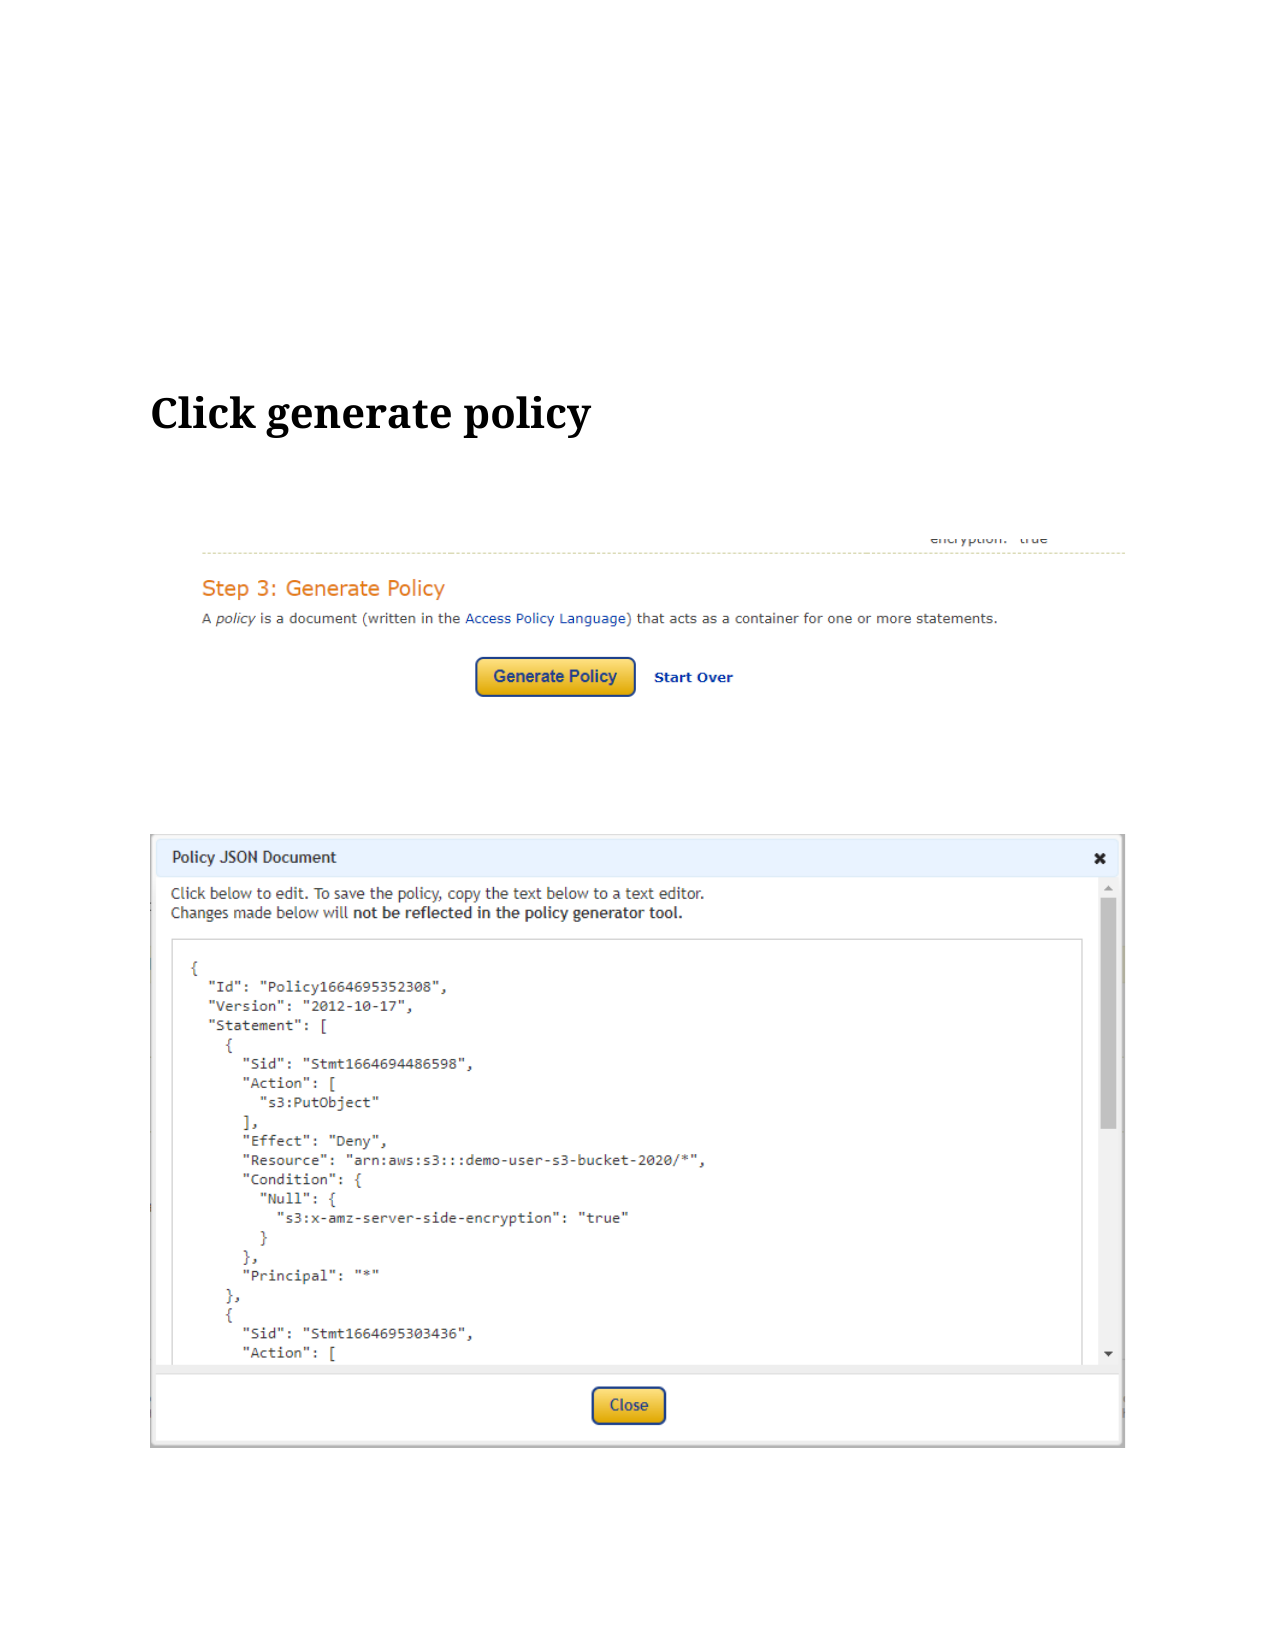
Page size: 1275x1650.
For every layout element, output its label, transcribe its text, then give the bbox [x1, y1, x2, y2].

text Click generate policy [150, 384, 1125, 441]
picture [150, 834, 1125, 1448]
picture [150, 539, 1125, 738]
